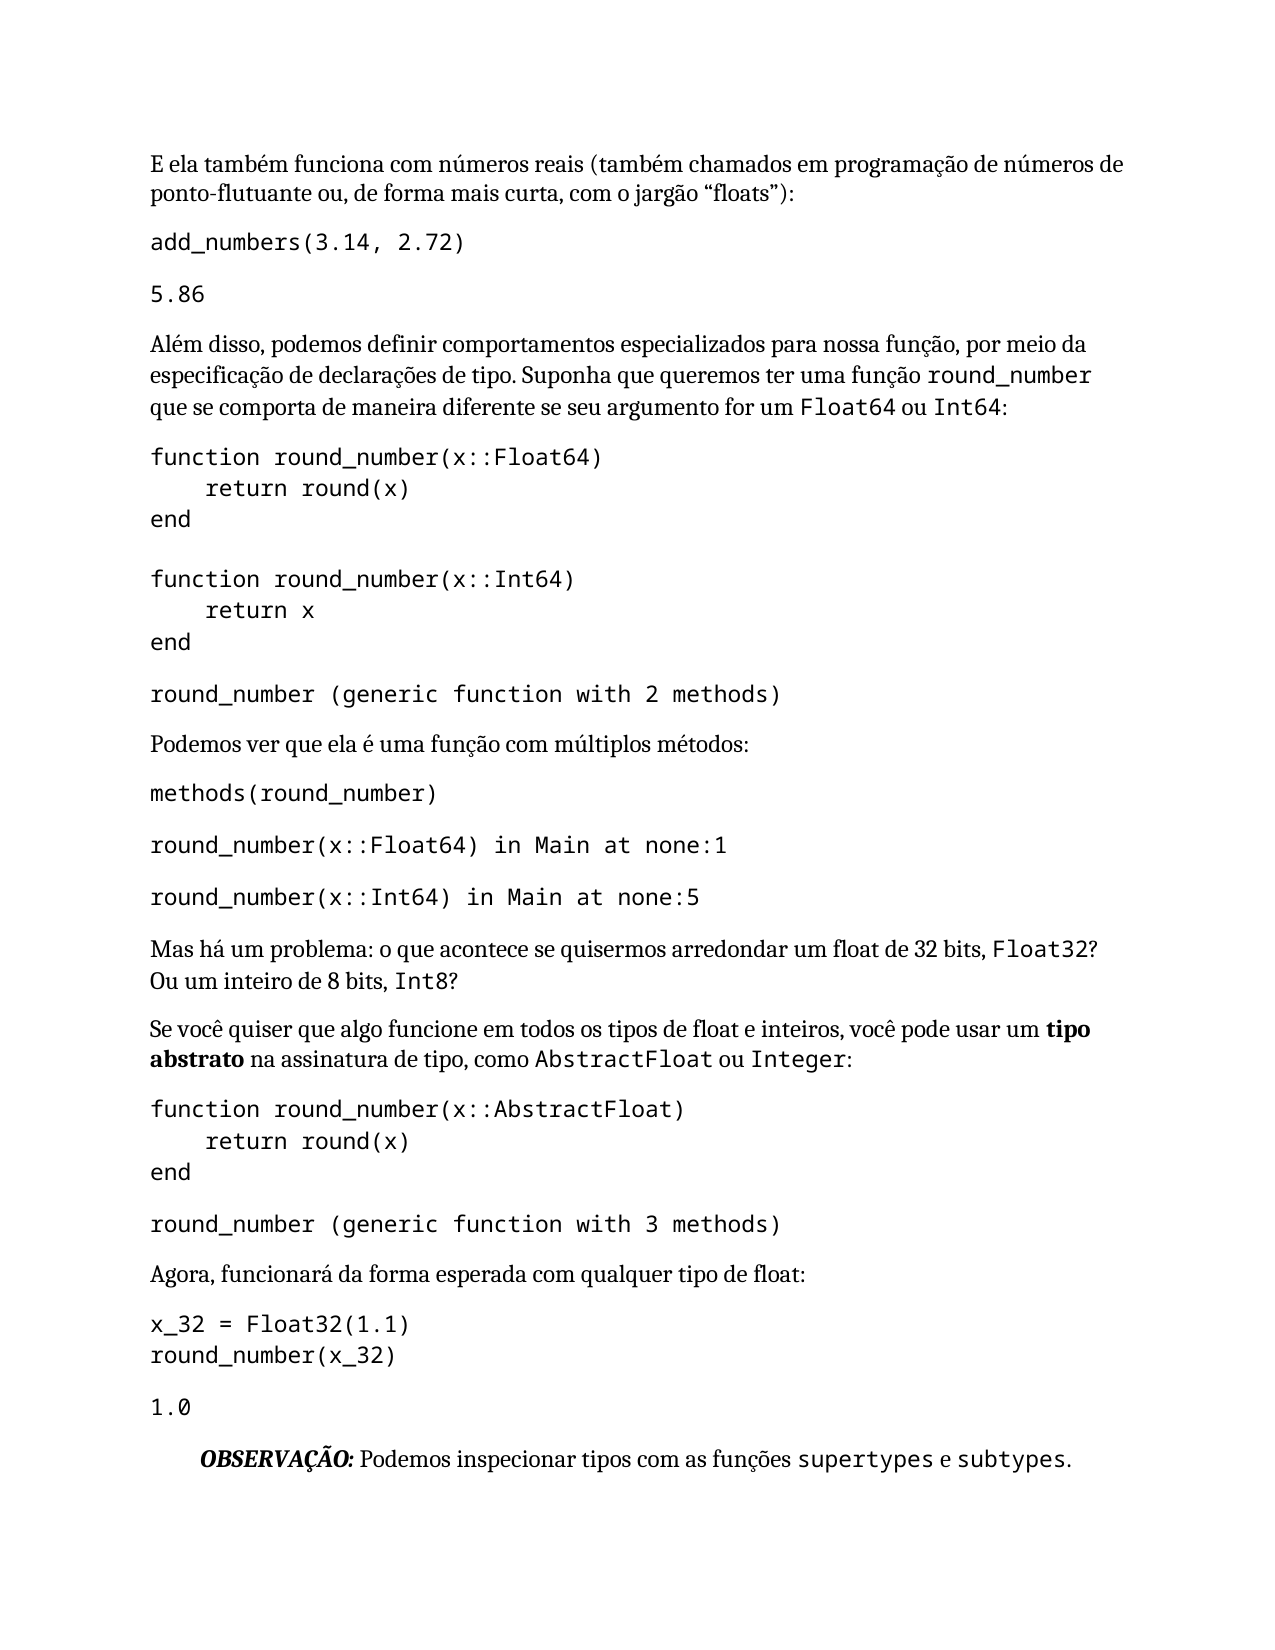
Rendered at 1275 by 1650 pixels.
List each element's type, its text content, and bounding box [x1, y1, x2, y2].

text x_32 = Float32(1.1) round_number(x_32) [150, 1307, 1125, 1370]
text methods(round_number) [150, 777, 1125, 808]
text round_number (generic function with 2 methods) [150, 677, 1125, 709]
text Mas há um problema: o que acontece se quisermos arredondar um float de 32 bits, Float32? Ou um inteiro de 8 bits, Int8? [150, 933, 1125, 996]
text add_numbers(3.14, 2.72) [150, 226, 1125, 257]
text 5.86 [150, 278, 1125, 309]
text 1.0 [150, 1391, 1125, 1422]
text Se você quiser que algo funcione em todos os tipos de float e inteiros, você pode usar um tipo abstrato na assinatura de tipo, como AbstractFloat ou Integer: [150, 1014, 1125, 1074]
text Além disso, podemos definir comportamentos especializados para nossa função, por meio da especificação de declarações de tipo. Suponha que queremos ter uma função round_number que se comporta de maneira diferente se seu argumento for um Float64 ou Int64: [150, 330, 1125, 422]
text E ela também funciona com números reais (também chamados em programação de números de ponto-flutuante ou, de forma mais curta, com o jargão “floats”): [150, 150, 1125, 207]
text Podemos ver que ela é uma função com múltiplos métodos: [150, 729, 1125, 758]
text round_number (generic function with 3 methods) [150, 1208, 1125, 1239]
text function round_number(x::AbstractFloat) return round(x) end [150, 1093, 1125, 1187]
text function round_number(x::Float64) return round(x) end function round_number(x::Int64) return x end [150, 440, 1125, 657]
text OBSERVAÇÃO: Podemos inspecionar tipos com as funções supertypes e subtypes. [200, 1443, 1075, 1474]
text round_number(x::Float64) in Main at none:1 [150, 829, 1125, 860]
text Agora, funcionará da forma esperada com qualquer tipo de float: [150, 1260, 1125, 1289]
text round_number(x::Int64) in Main at none:5 [150, 881, 1125, 912]
